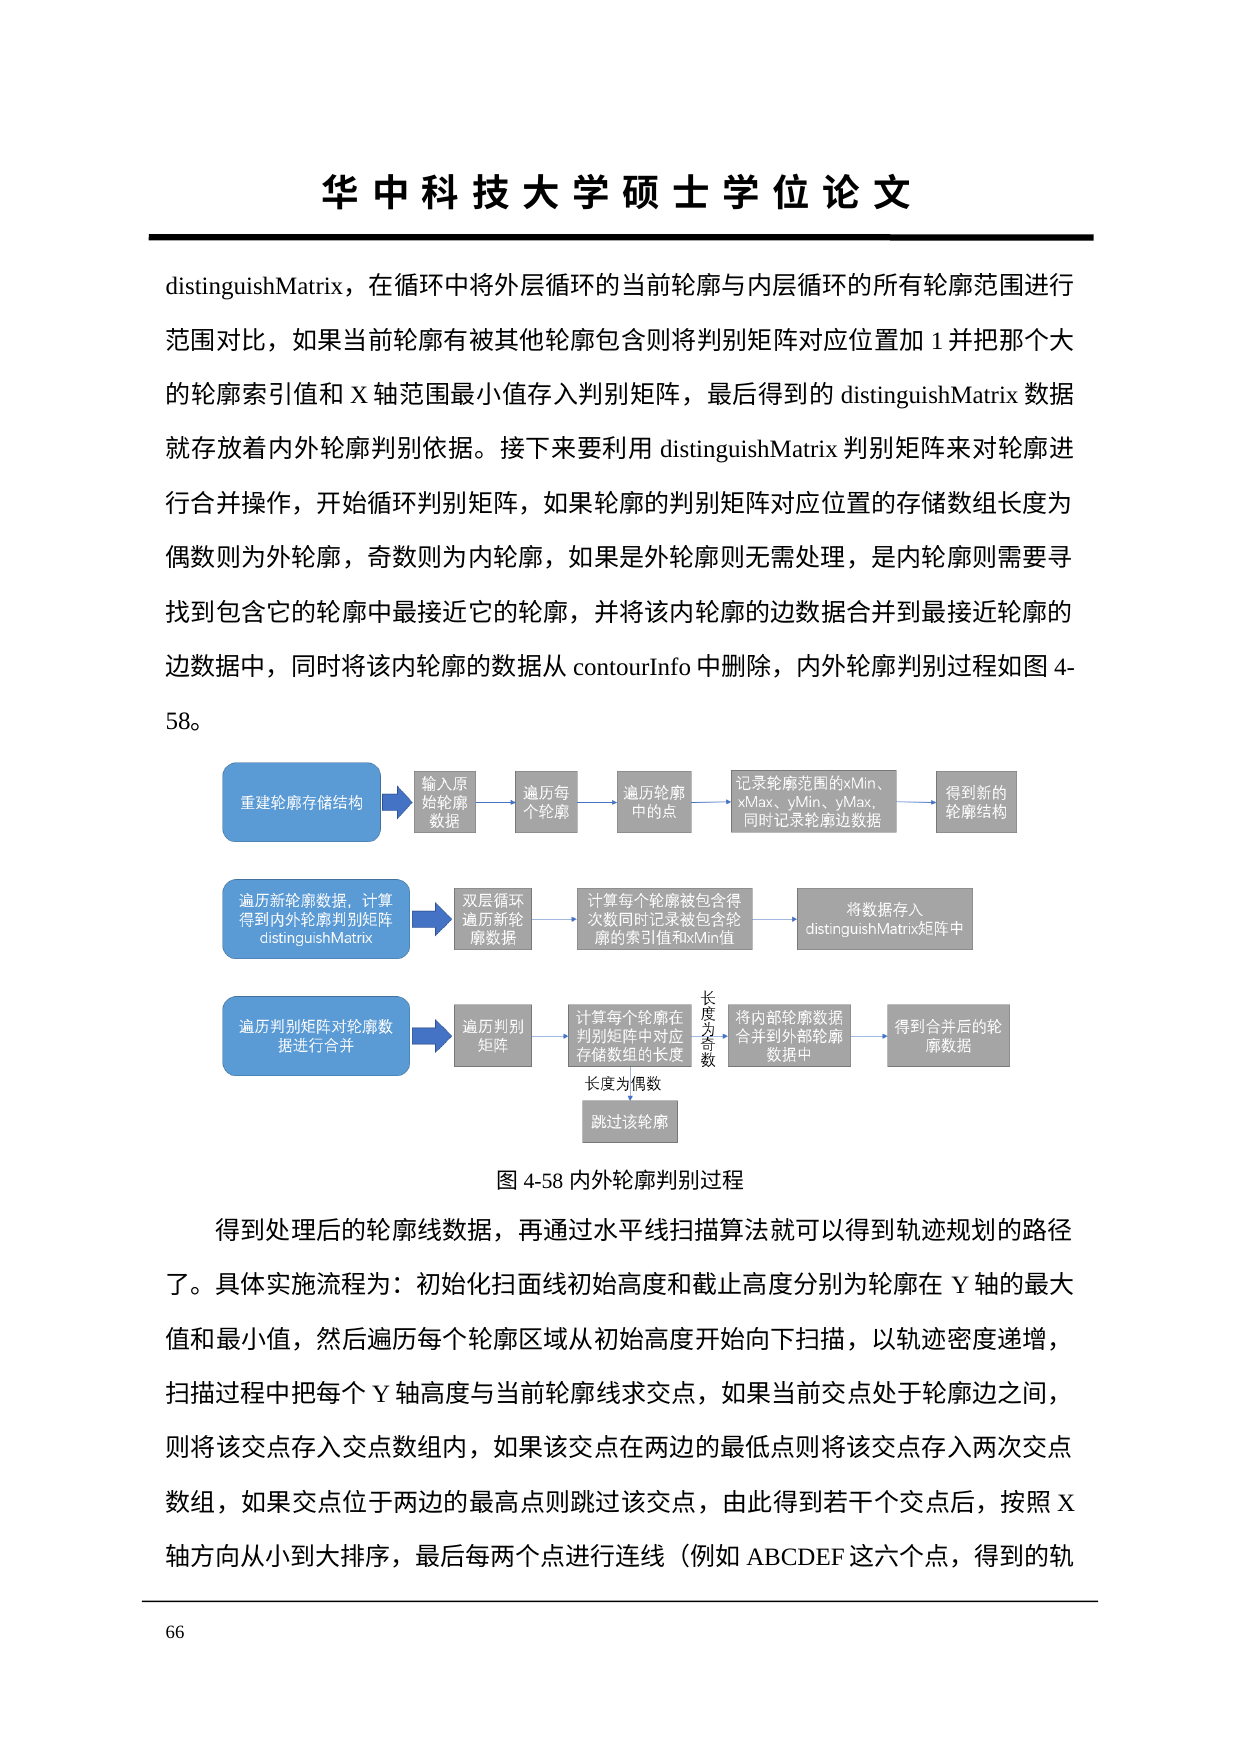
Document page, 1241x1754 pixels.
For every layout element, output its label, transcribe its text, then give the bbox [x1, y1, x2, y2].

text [165, 1210, 1075, 1573]
picture [219, 755, 1022, 1149]
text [165, 266, 1075, 737]
